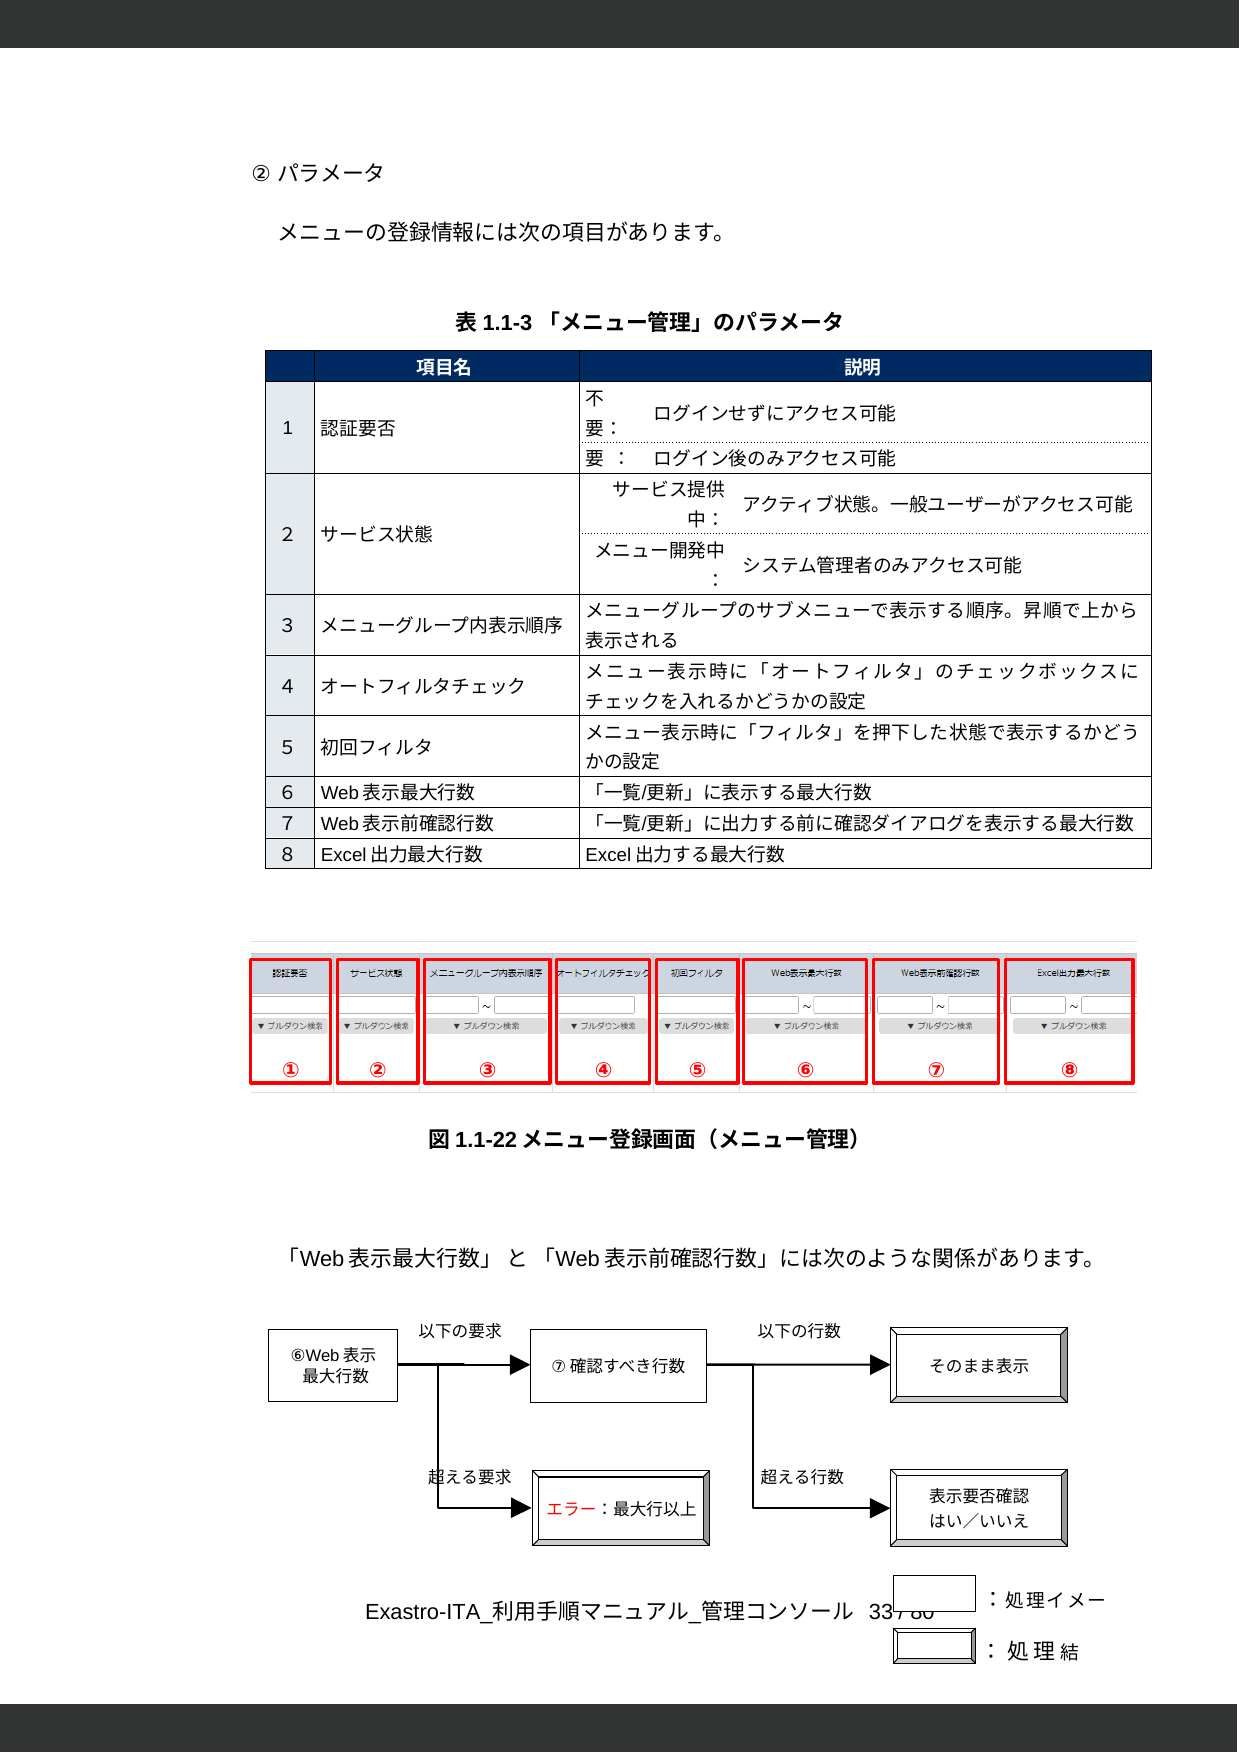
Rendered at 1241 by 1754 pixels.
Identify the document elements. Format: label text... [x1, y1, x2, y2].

table_cell 初回フィルタ [315, 716, 579, 776]
table_cell ８ [266, 839, 314, 868]
table_cell ２ [266, 474, 314, 594]
table_cell 認証要否 [315, 382, 579, 473]
table_cell アクティブ状態。一般ユーザーがアクセス可能 [736, 474, 1151, 533]
table_cell サービス提供中： [580, 474, 736, 533]
table_cell 「一覧/更新」に出力する前に確認ダイアログを表示する最大行数 [580, 808, 1151, 837]
table_header 説明 [580, 351, 1151, 381]
text 表 1.1-3 「メニュー管理」のパラメータ [148, 291, 1152, 350]
text 「Web表示最大行数」 と 「Web表示前確認行数」には次のような関係があります。 [278, 1227, 1152, 1286]
table_cell システム管理者のみアクセス可能 [736, 533, 1151, 594]
table_cell Excel出力最大行数 [315, 839, 579, 868]
table_header [266, 351, 314, 381]
subtitle パラメータ [251, 142, 1152, 201]
picture [0, 1704, 1237, 1752]
table_cell ３ [266, 595, 314, 654]
table_cell メニューグループのサブメニューで表示する順序。昇順で上から表示される [580, 595, 1151, 654]
table_cell 1 [266, 382, 314, 473]
table_cell ４ [266, 656, 314, 715]
table_cell 「一覧/更新」に表示する最大行数 [580, 777, 1151, 807]
table_cell オートフィルタチェック [315, 656, 579, 715]
table_cell サービス状態 [315, 474, 579, 594]
picture [251, 941, 1137, 1096]
table_cell Web表示前確認行数 [315, 808, 579, 837]
table_cell ７ [266, 808, 314, 837]
table_cell メニュー表示時に「フィルタ」を押下した状態で表示するかどうかの設定 [580, 716, 1151, 776]
table_cell Excel出力する最大行数 [580, 839, 1151, 868]
text メニューの登録情報には次の項目があります。 [278, 201, 1152, 261]
table_cell ５ [266, 716, 314, 776]
picture [0, 0, 1239, 48]
table_cell 不要： [580, 382, 648, 442]
table_cell メニューグループ内表示順序 [315, 595, 579, 654]
table_cell ログイン後のみアクセス可能 [648, 442, 1151, 473]
table_cell メニュー開発中 ： [580, 533, 736, 594]
table_cell Web表示最大行数 [315, 777, 579, 807]
table_cell 要 ： [580, 442, 648, 473]
text 図 1.1-22メニュー登録画面（メニュー管理） [148, 1108, 1152, 1167]
table_cell メニュー表示時に「オートフィルタ」のチェックボックスにチェックを入れるかどうかの設定 [580, 656, 1151, 715]
picture [252, 961, 329, 1081]
table_cell ６ [266, 777, 314, 807]
table_header 項目名 [315, 351, 579, 381]
table_cell ログインせずにアクセス可能 [648, 382, 1151, 442]
